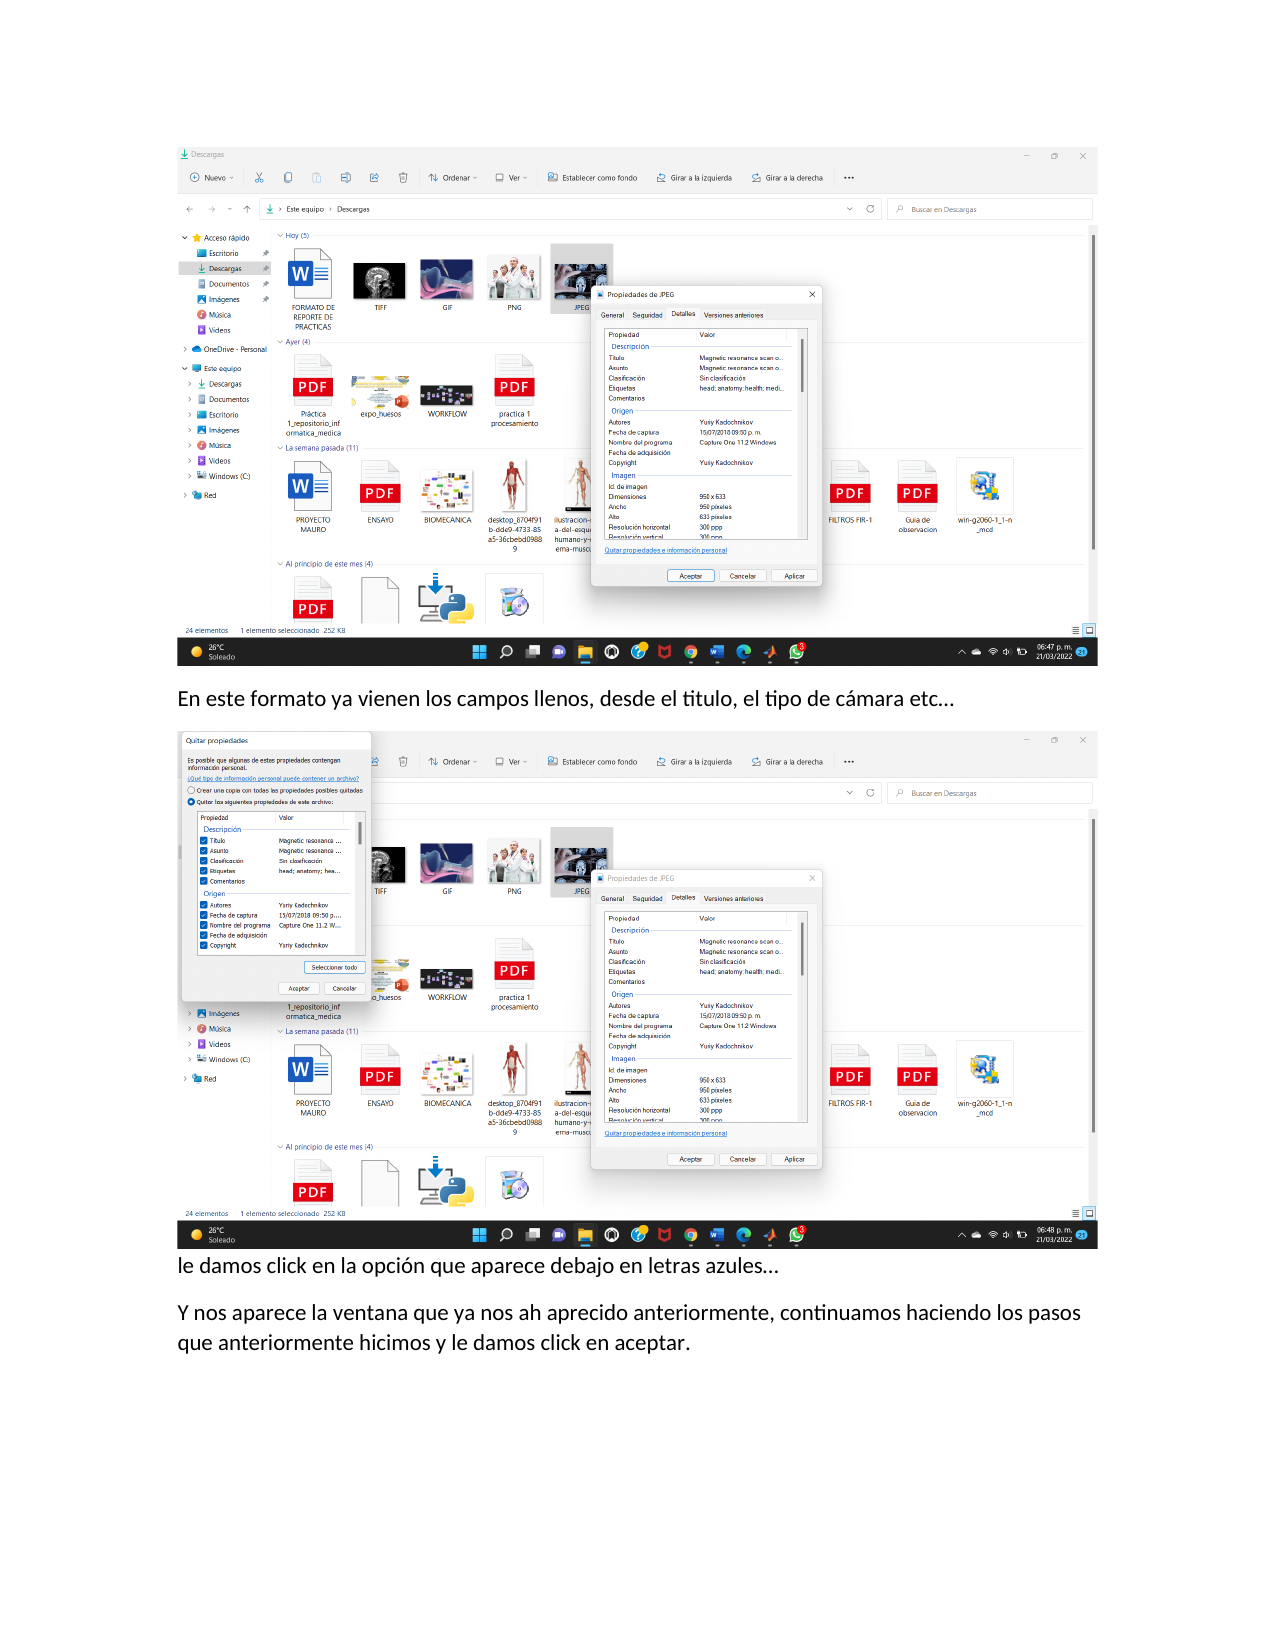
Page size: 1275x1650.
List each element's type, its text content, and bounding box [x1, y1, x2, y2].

picture [177, 147, 1098, 666]
text le damos click en la opción que aparece debajo en letras azules… [177, 1249, 1098, 1279]
text En este formato ya vienen los campos llenos, desde el titulo, el tipo de cámara etc… [177, 684, 1098, 712]
text Y nos aparece la ventana que ya nos ah aprecido anteriormente, continuamos haciendo los pasos que anteriormente hicimos y le damos click en aceptar. [177, 1298, 1098, 1356]
picture [177, 731, 1098, 1249]
